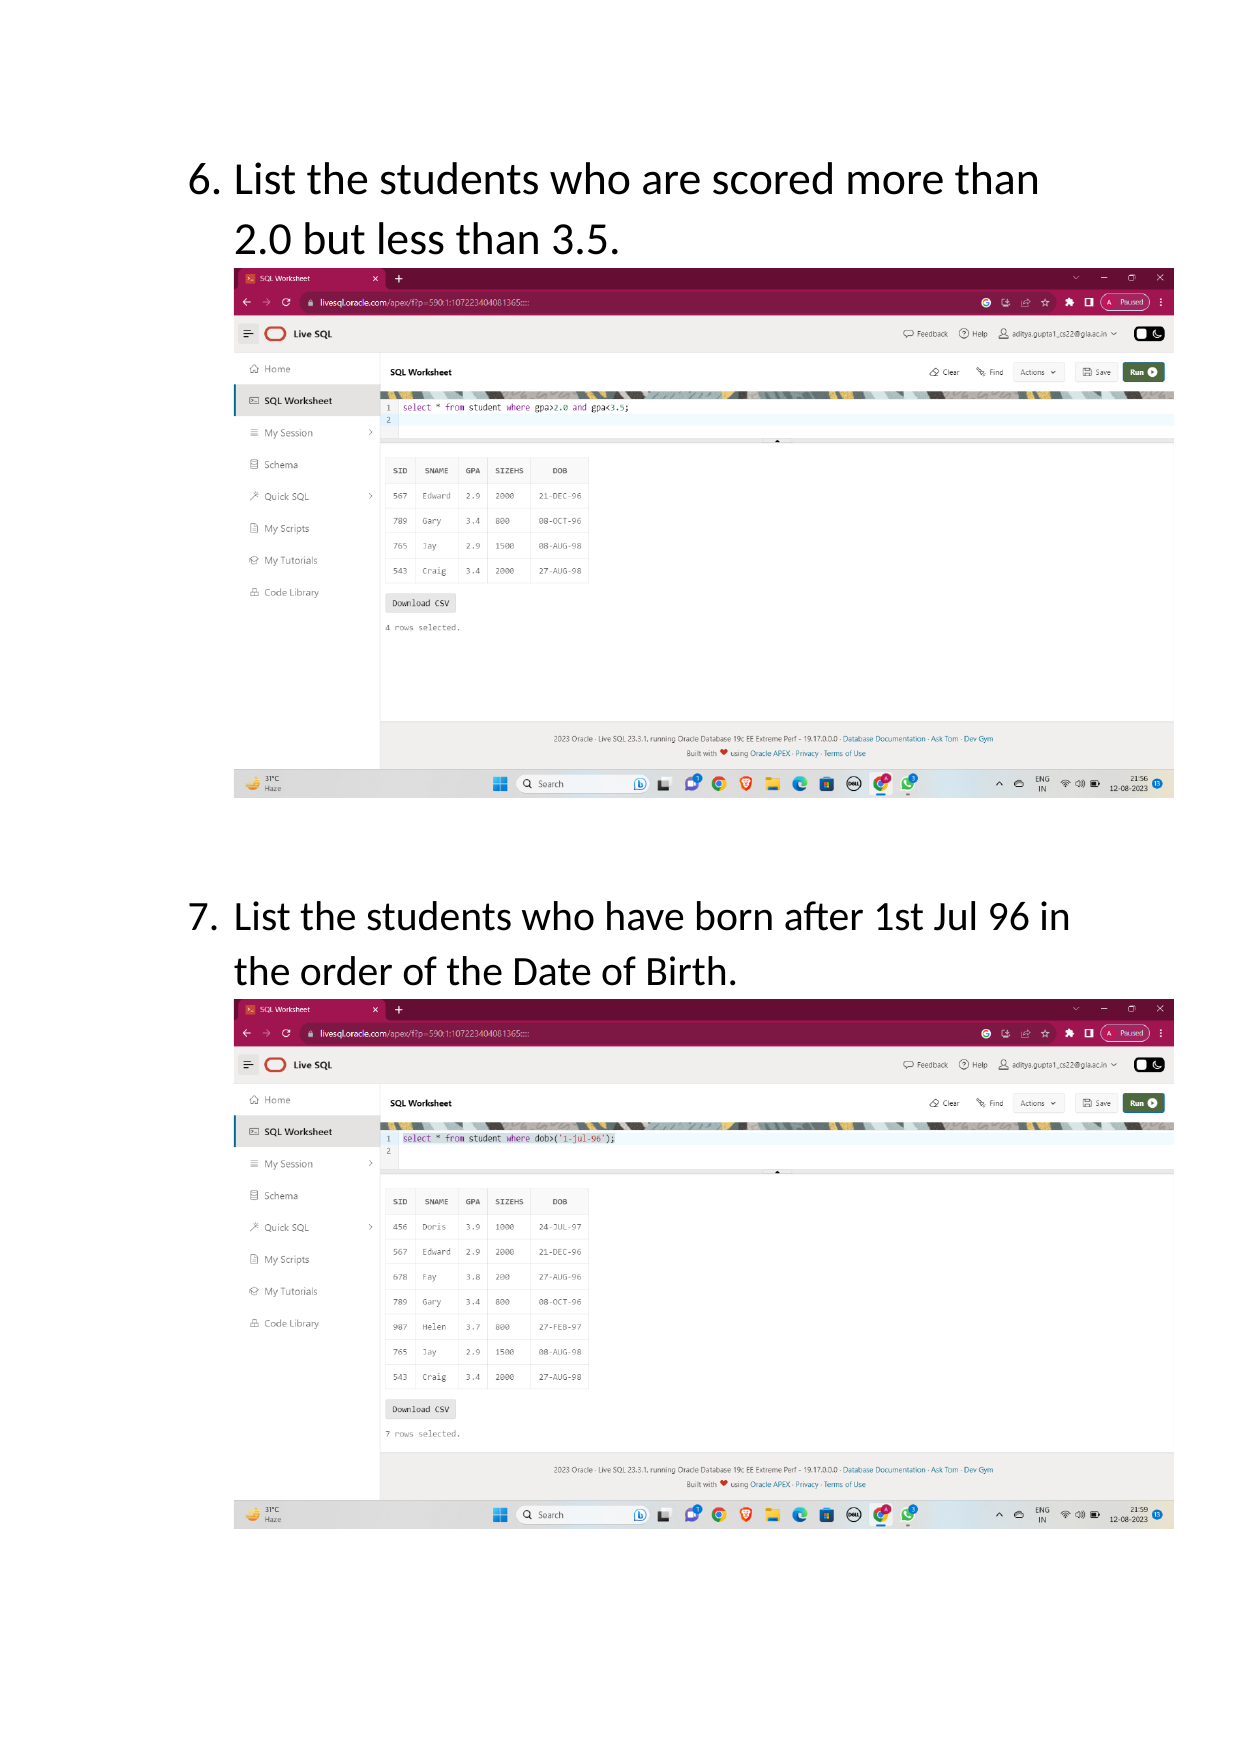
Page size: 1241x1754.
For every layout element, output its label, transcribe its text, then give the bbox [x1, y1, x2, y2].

list List the students who have born after 1st Jul 96 in the order of the Date of Birth. [187, 890, 1090, 996]
picture [233, 999, 1174, 1529]
picture [233, 268, 1174, 798]
